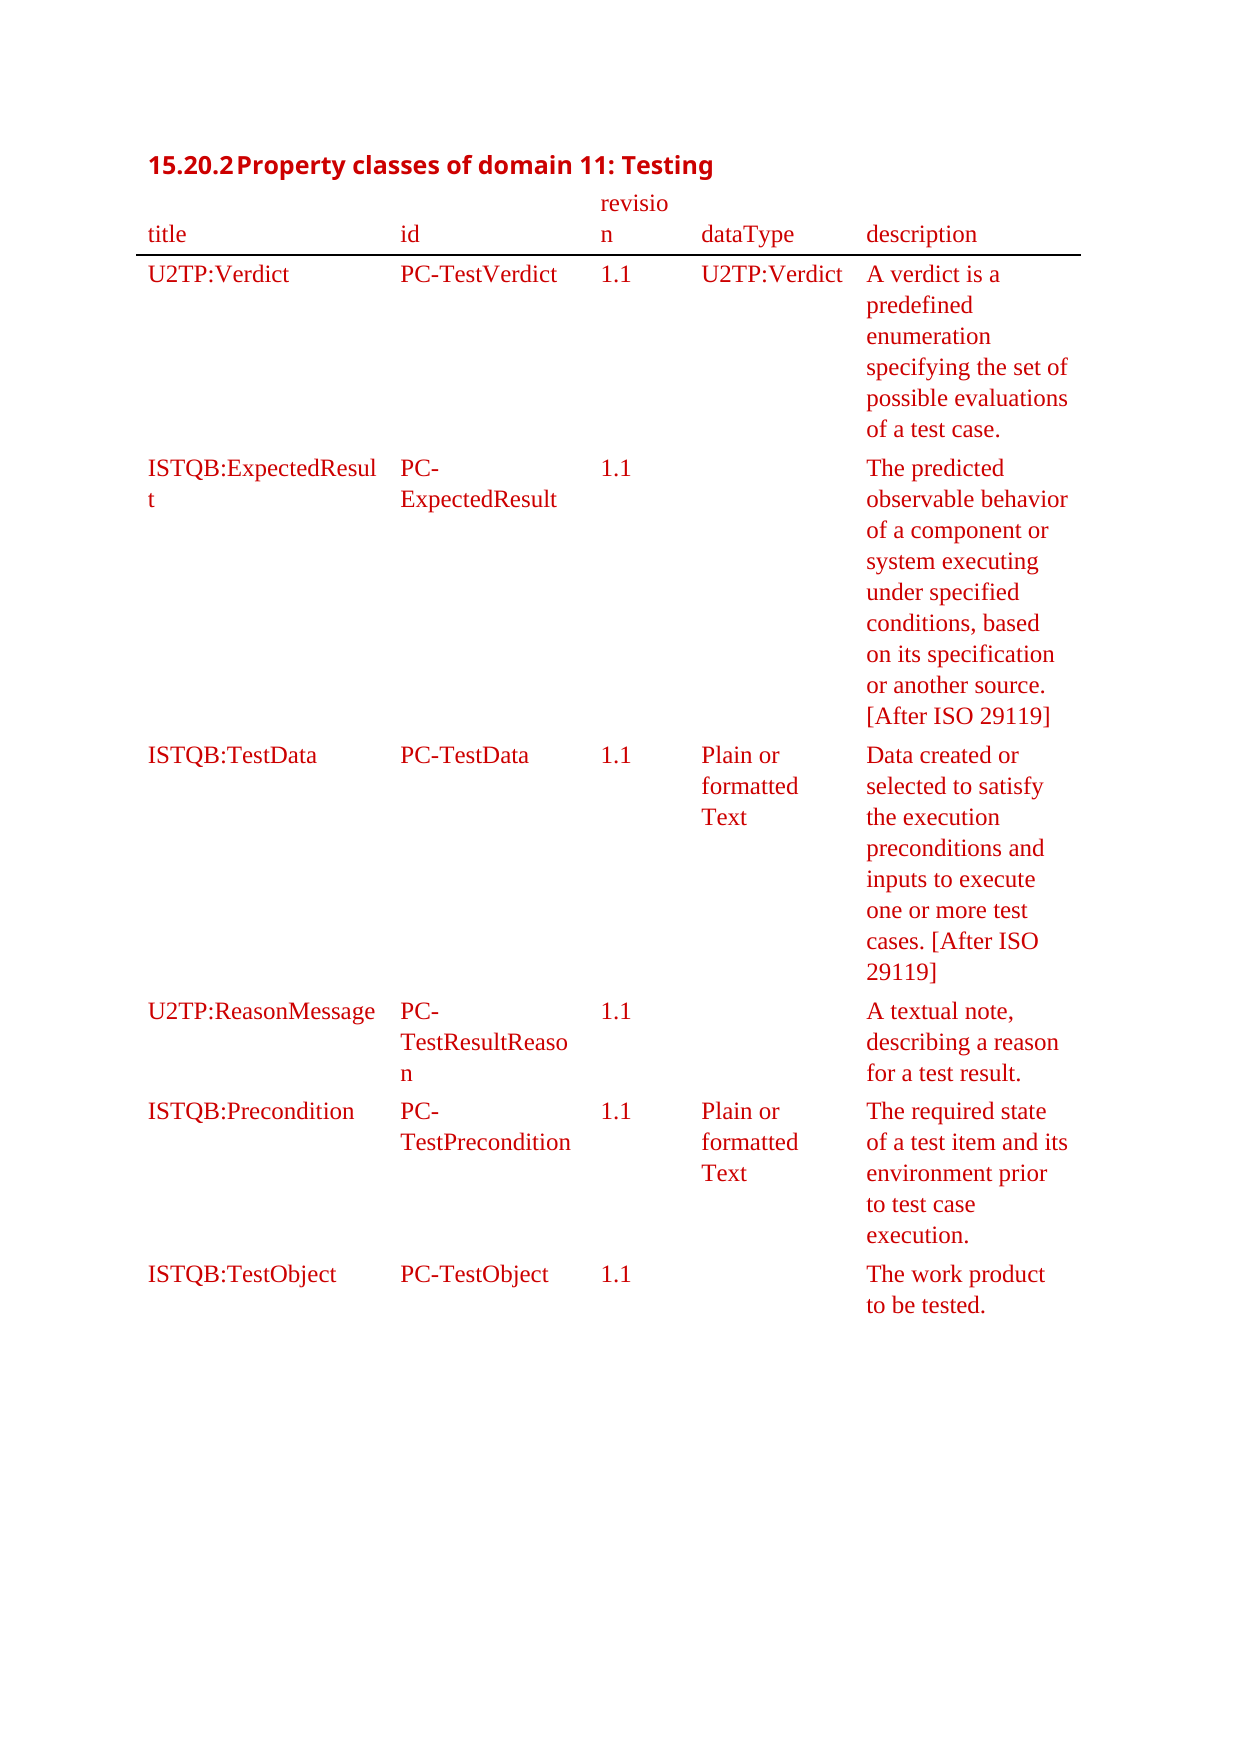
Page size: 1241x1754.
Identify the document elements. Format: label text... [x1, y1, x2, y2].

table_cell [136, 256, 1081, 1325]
subtitle Property classes of domain 11: Testing [148, 148, 1093, 182]
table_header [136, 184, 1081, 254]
